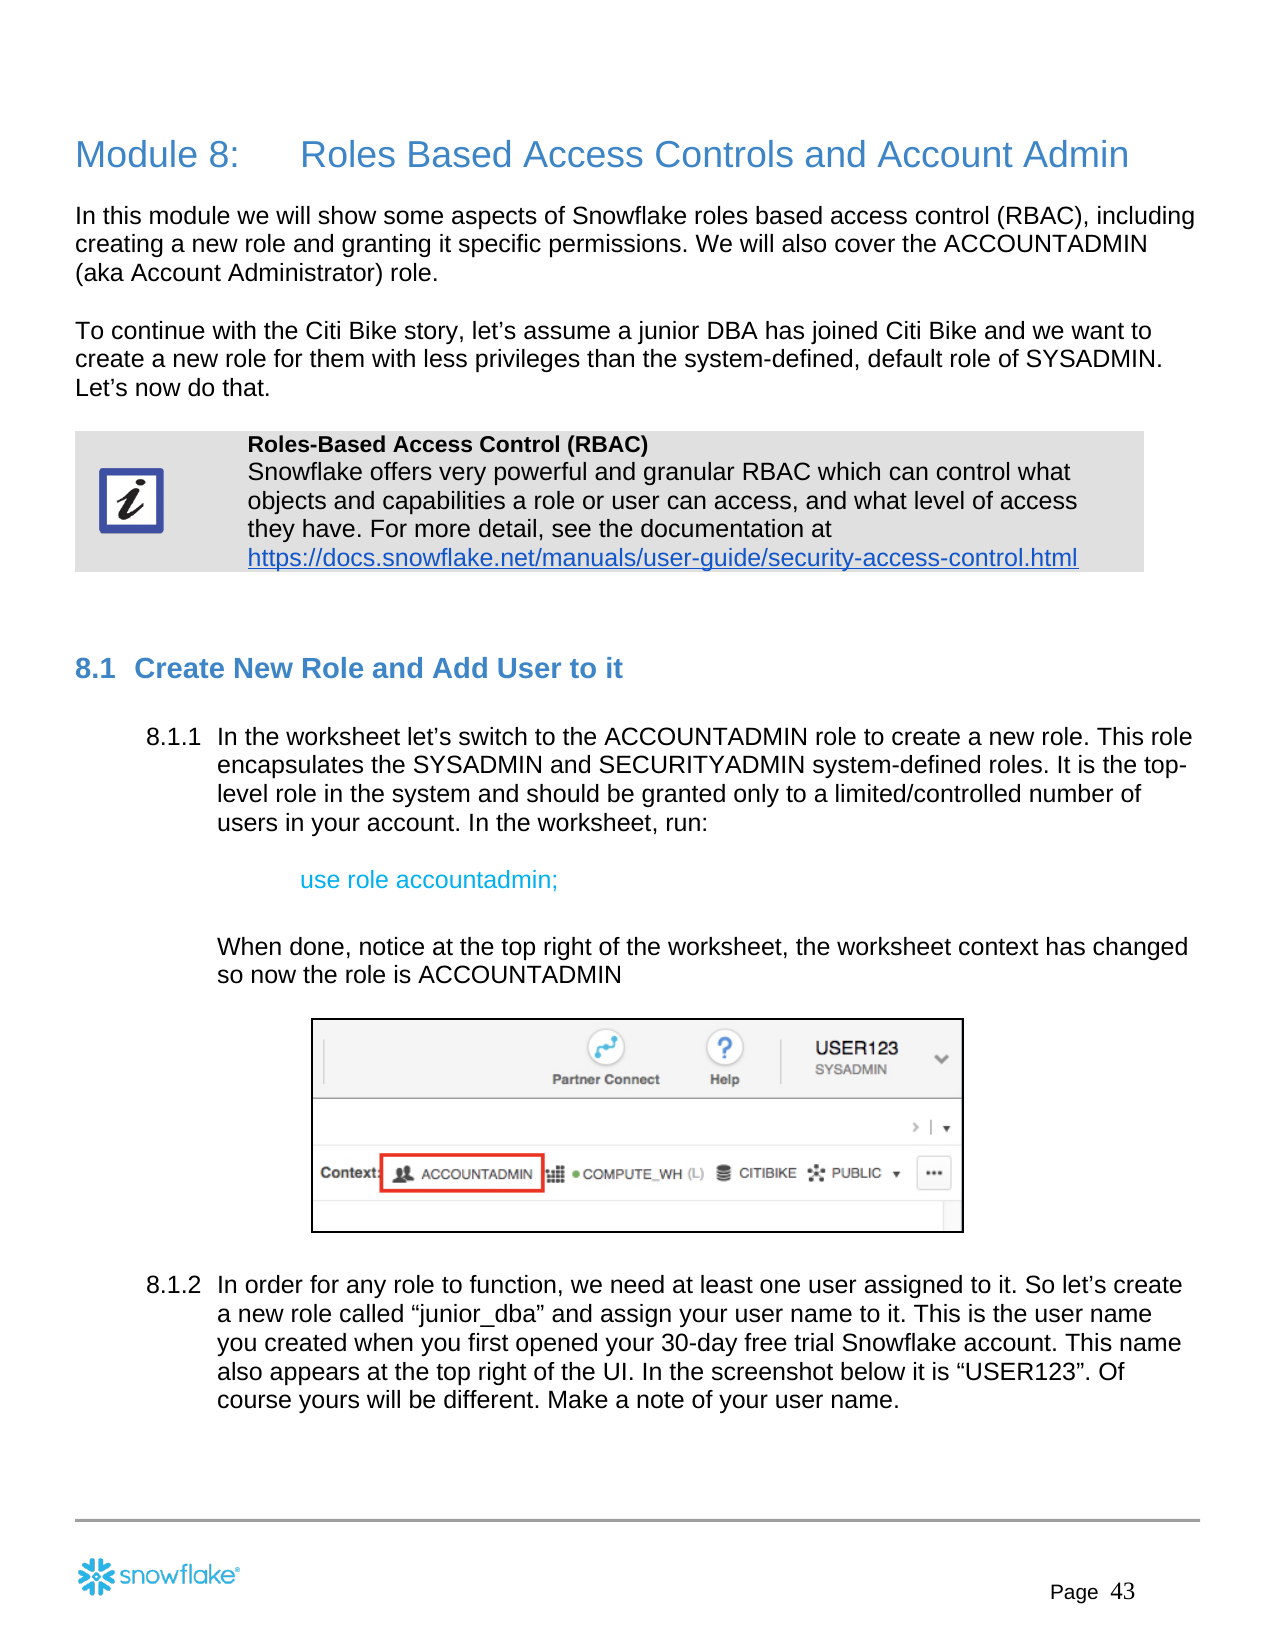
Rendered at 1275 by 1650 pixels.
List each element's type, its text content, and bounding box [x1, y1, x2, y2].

subtitle In the worksheet let’s switch to the ACCOUNTADMIN role to create a new role. This role encapsulates the SYSADMIN and SECURITYADMIN system-defined roles. It is the top-level role in the system and should be granted only to a limited/controlled number of users in your account. In the worksheet, run: [146, 722, 1200, 837]
picture [86, 456, 176, 546]
text To continue with the Citi Bike story, let’s assume a junior DBA has joined Citi Bike and we want to create a new role for them with less privileges than the system-defined, default role of SYSADMIN. Let’s now do that. [75, 316, 1200, 402]
table_header [75, 431, 236, 572]
text use role accountadmin; [225, 866, 1200, 894]
picture [75, 1553, 248, 1599]
table_header Roles-Based Access Control (RBAC) Snowflake offers very powerful and granular RBAC which can control what objects and capabilities a role or user can access, and what level of access they have. For more detail, see the documentation at https://docs.snowflake.net/manuals/user-guide/security-access-control.html [236, 431, 1144, 572]
subtitle Roles Based Access Controls and Account Admin [75, 132, 1200, 176]
subtitle In order for any role to function, we need at least one user assigned to it. So let’s create a new role called “junior_dba” and assign your user name to it. This is the user name you created when you first opened your 30-day free trial Snowflake account. This name also appears at the top right of the UI. In the screenshot below it is “USER123”. Of course yours will be different. Make a note of your user name. [146, 1271, 1200, 1414]
text In this module we will show some aspects of Snowflake roles based access control (RBAC), including creating a new role and granting it specific permissions. We will also cover the ACCOUNTADMIN (aka Account Administrator) role. [75, 201, 1200, 287]
subtitle When done, notice at the top right of the worksheet, the worksheet context has changed so now the role is ACCOUNTADMIN [217, 932, 1200, 989]
picture [313, 1020, 962, 1231]
subtitle Create New Role and Add User to it [75, 651, 1200, 684]
